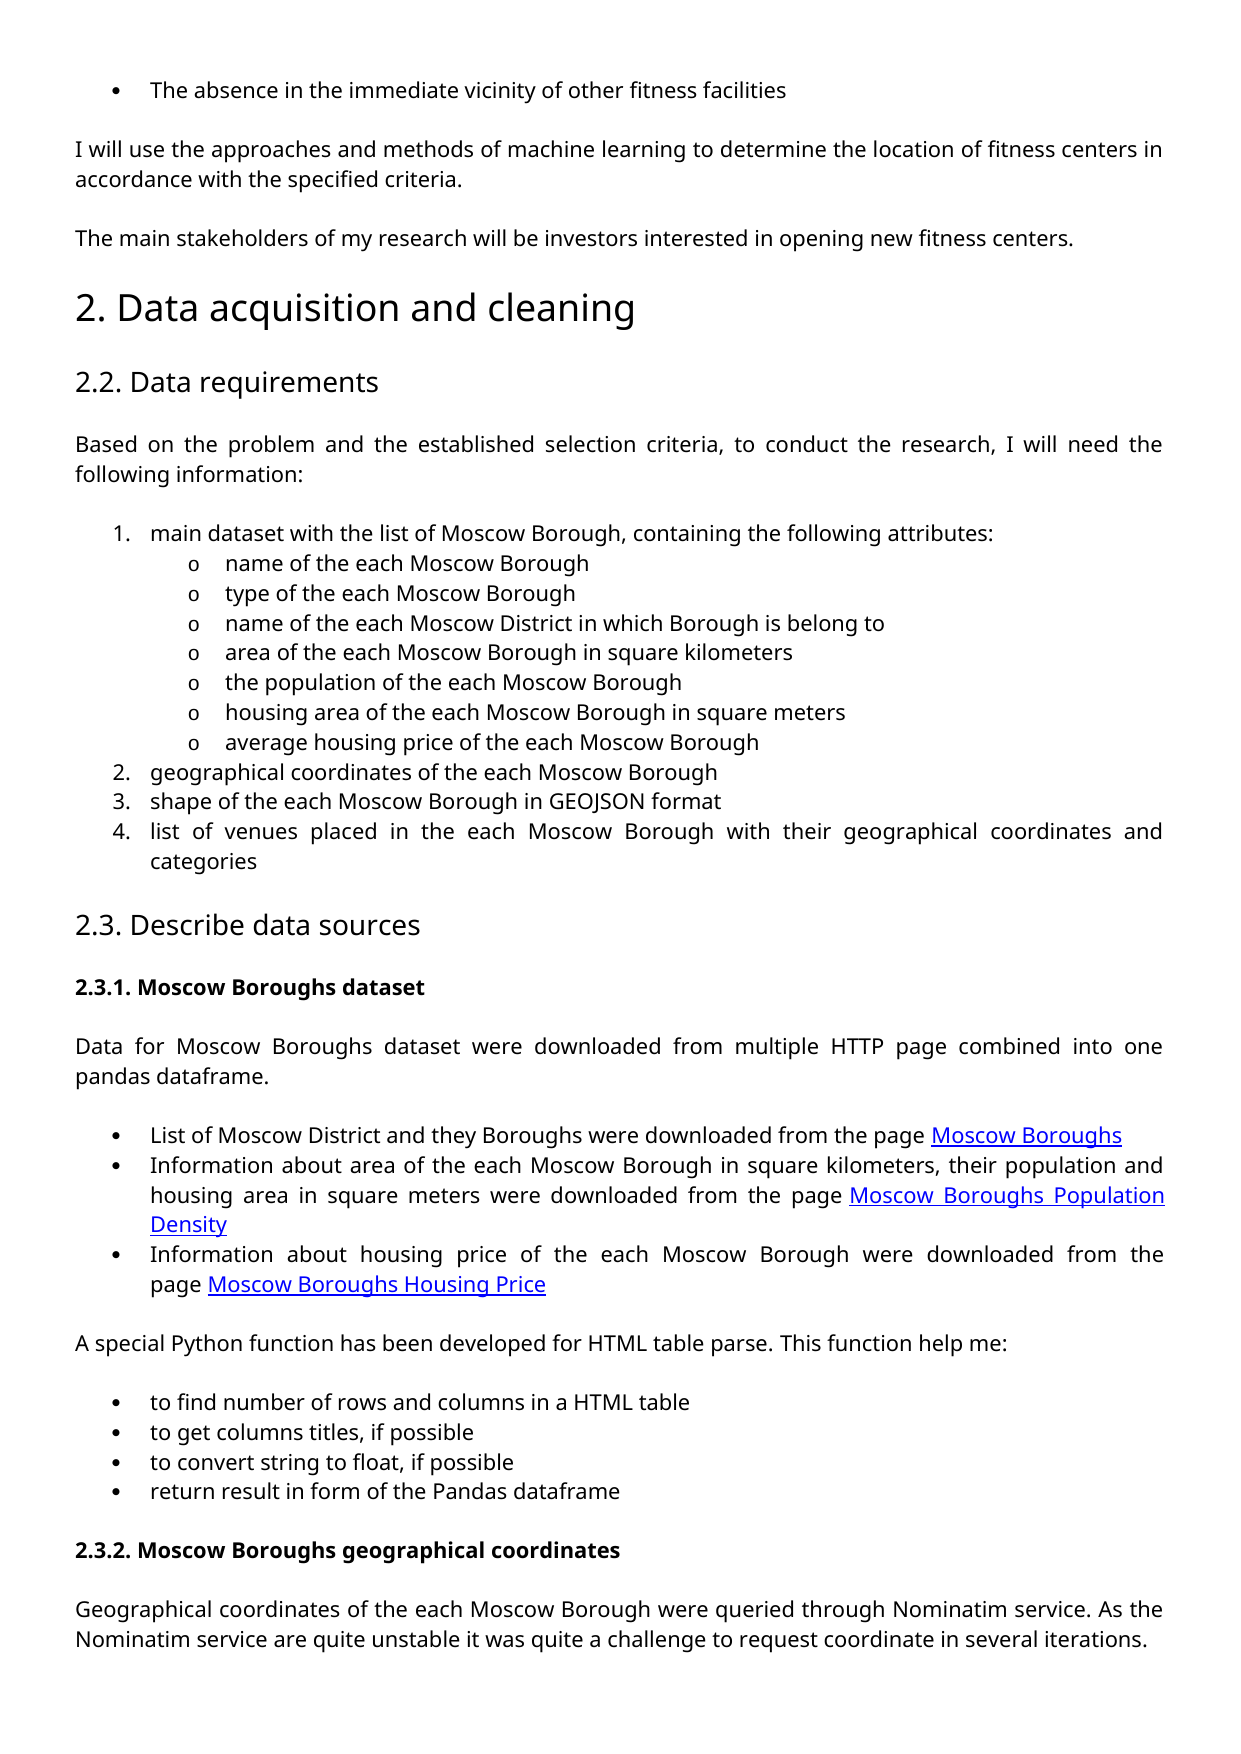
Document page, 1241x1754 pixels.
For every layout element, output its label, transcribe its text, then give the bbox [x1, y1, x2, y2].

list to get columns titles, if possible [112, 1417, 1165, 1446]
subtitle 2.3. Describe data sources [75, 905, 1165, 943]
list shape of the each Moscow Borough in GEOJSON format [112, 786, 1165, 816]
list name of the each Moscow District in which Borough is belong to [187, 607, 1165, 637]
list area of the each Moscow Borough in square kilometers [187, 637, 1165, 667]
list main dataset with the list of Moscow Borough, containing the following attributes: [112, 518, 1165, 548]
list the population of the each Moscow Borough [187, 667, 1165, 697]
list to convert string to float, if possible [112, 1446, 1165, 1476]
text A special Python function has been developed for HTML table parse. This function help me: [75, 1328, 1165, 1358]
list Information about area of the each Moscow Borough in square kilometers, their population and housing area in square meters were downloaded from the page Moscow Boroughs Population Density [112, 1150, 1165, 1239]
text I will use the approaches and methods of machine learning to determine the location of fitness centers in accordance with the specified criteria. [75, 134, 1165, 193]
list geographical coordinates of the each Moscow Borough [112, 756, 1165, 786]
list list of venues placed in the each Moscow Borough with their geographical coordinates and categories [112, 816, 1165, 876]
list name of the each Moscow Borough [187, 548, 1165, 578]
list return result in form of the Pandas dataframe [112, 1476, 1165, 1506]
subtitle 2.3.1. Moscow Boroughs dataset [75, 972, 1165, 1002]
subtitle 2.2. Data requirements [75, 362, 1165, 400]
subtitle 2.3.2. Moscow Boroughs geographical coordinates [75, 1535, 1165, 1565]
text Based on the problem and the established selection criteria, to conduct the research, I will need the following information: [75, 429, 1165, 489]
list List of Moscow District and they Boroughs were downloaded from the page Moscow Boroughs [112, 1120, 1165, 1150]
list average housing price of the each Moscow Borough [187, 727, 1165, 756]
subtitle 2. Data acquisition and cleaning [75, 282, 1165, 333]
text The main stakeholders of my research will be investors interested in opening new fitness centers. [75, 223, 1165, 252]
list type of the each Moscow Borough [187, 578, 1165, 607]
list Information about housing price of the each Moscow Borough were downloaded from the page Moscow Boroughs Housing Price [112, 1239, 1165, 1299]
list The absence in the immediate vicinity of other fitness facilities [112, 75, 1165, 105]
text Geographical coordinates of the each Moscow Borough were queried through Nominatim service. As the Nominatim service are quite unstable it was quite a challenge to request coordinate in several iterations. [75, 1594, 1165, 1654]
text Data for Moscow Boroughs dataset were downloaded from multiple HTTP page combined into one pandas dataframe. [75, 1031, 1165, 1091]
list housing area of the each Moscow Borough in square meters [187, 697, 1165, 727]
list to find number of rows and columns in a HTML table [112, 1387, 1165, 1417]
